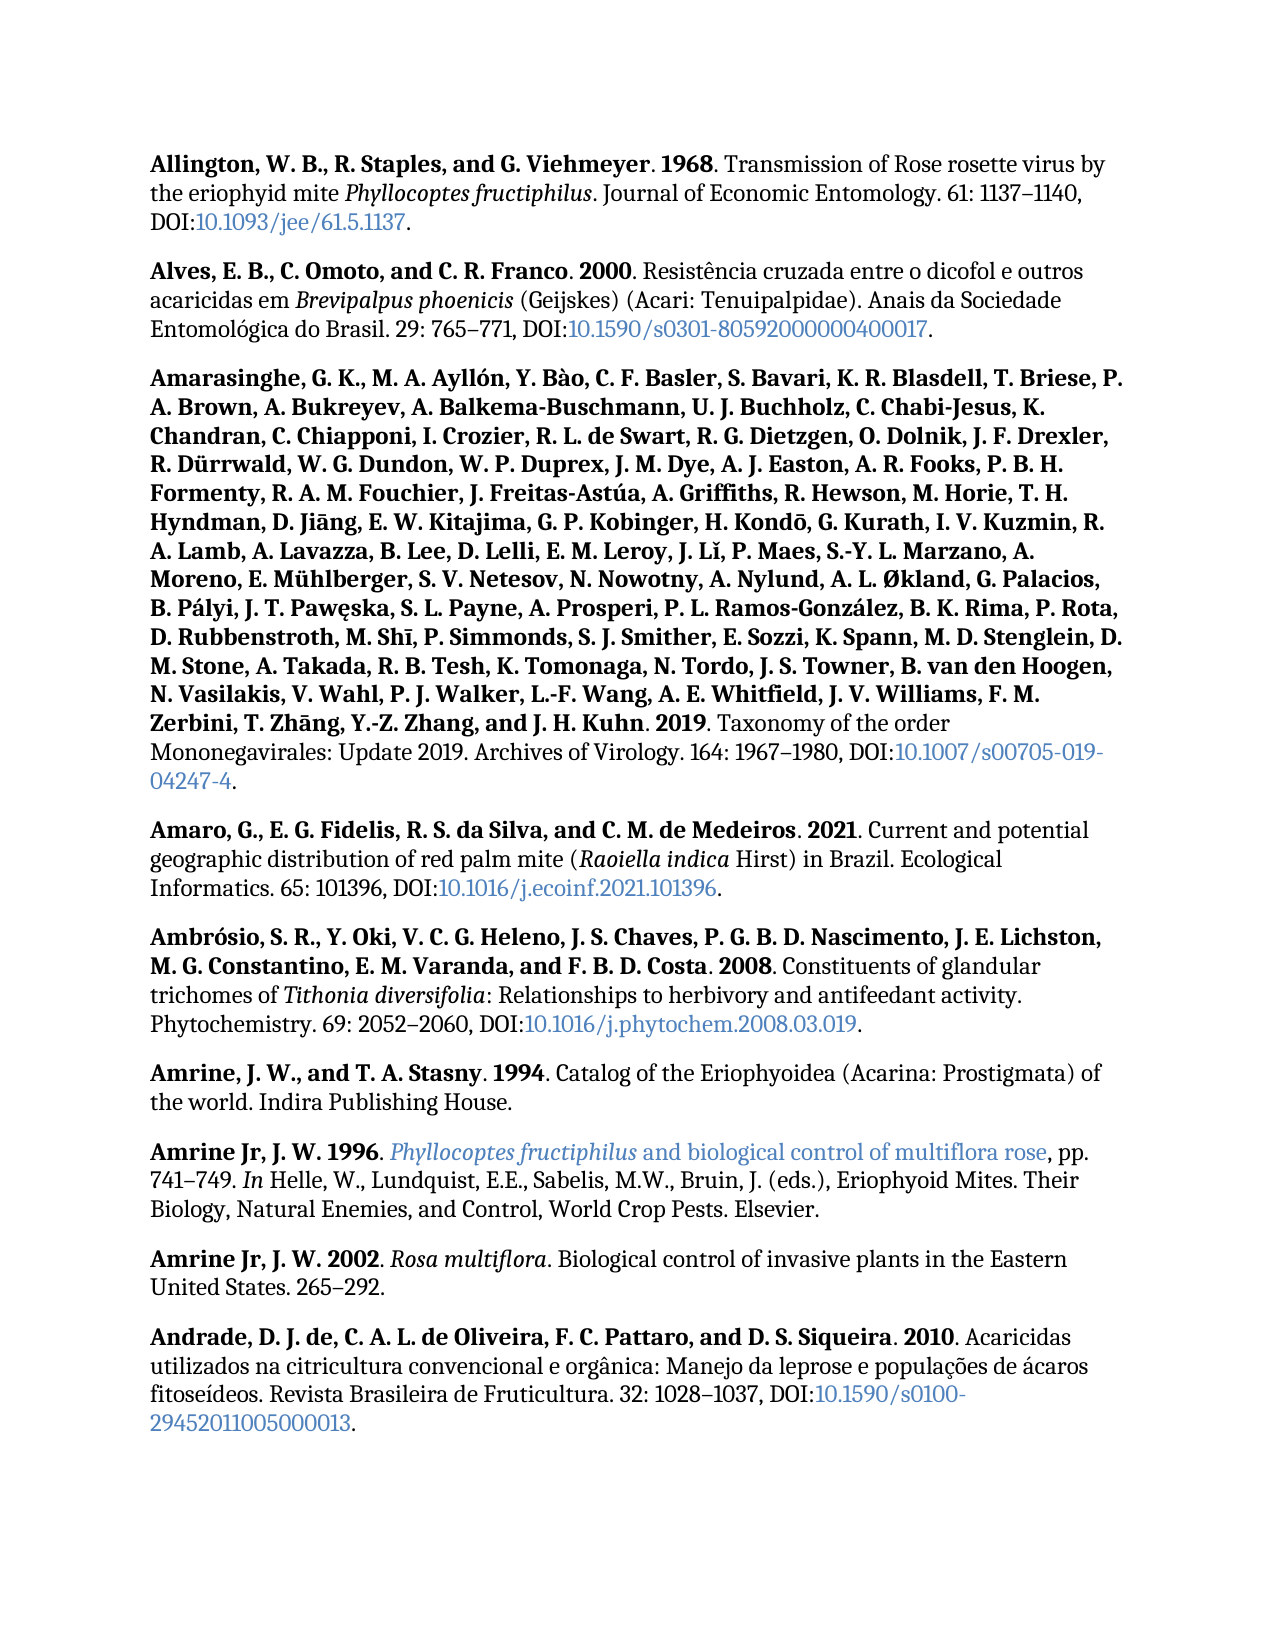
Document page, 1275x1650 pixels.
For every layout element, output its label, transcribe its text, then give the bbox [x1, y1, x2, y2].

text Amarasinghe, G. K., M. A. Ayllón, Y. Bào, C. F. Basler, S. Bavari, K. R. Blasdell, T. Briese, P. A. Brown, A. Bukreyev, A. Balkema-Buschmann, U. J. Buchholz, C. Chabi-Jesus, K. Chandran, C. Chiapponi, I. Crozier, R. L. de Swart, R. G. Dietzgen, O. Dolnik, J. F. Drexler, R. Dürrwald, W. G. Dundon, W. P. Duprex, J. M. Dye, A. J. Easton, A. R. Fooks, P. B. H. Formenty, R. A. M. Fouchier, J. Freitas-Astúa, A. Griffiths, R. Hewson, M. Horie, T. H. Hyndman, D. Jiāng, E. W. Kitajima, G. P. Kobinger, H. Kondō, G. Kurath, I. V. Kuzmin, R. A. Lamb, A. Lavazza, B. Lee, D. Lelli, E. M. Leroy, J. Lǐ, P. Maes, S.-Y. L. Marzano, A. Moreno, E. Mühlberger, S. V. Netesov, N. Nowotny, A. Nylund, A. L. Økland, G. Palacios, B. Pályi, J. T. Pawęska, S. L. Payne, A. Prosperi, P. L. Ramos-González, B. K. Rima, P. Rota, D. Rubbenstroth, M. Shı̄, P. Simmonds, S. J. Smither, E. Sozzi, K. Spann, M. D. Stenglein, D. M. Stone, A. Takada, R. B. Tesh, K. Tomonaga, N. Tordo, J. S. Towner, B. van den Hoogen, N. Vasilakis, V. Wahl, P. J. Walker, L.-F. Wang, A. E. Whitfield, J. V. Williams, F. M. Zerbini, T. Zhāng, Y.-Z. Zhang, and J. H. Kuhn. 2019. Taxonomy of the order Mononegavirales: Update 2019. Archives of Virology. 164: 1967–1980, DOI:10.1007/s00705-019-04247-4. [150, 364, 1125, 795]
text Amaro, G., E. G. Fidelis, R. S. da Silva, and C. M. de Medeiros. 2021. Current and potential geographic distribution of red palm mite (Raoiella indica Hirst) in Brazil. Ecological Informatics. 65: 101396, DOI:10.1016/j.ecoinf.2021.101396. [150, 816, 1125, 902]
text Allington, W. B., R. Staples, and G. Viehmeyer. 1968. Transmission of Rose rosette virus by the eriophyid mite Phyllocoptes fructiphilus. Journal of Economic Entomology. 61: 1137–1140, DOI:10.1093/jee/61.5.1137. [150, 150, 1125, 236]
text Amrine Jr, J. W. 2002. Rosa multiflora. Biological control of invasive plants in the Eastern United States. 265–292. [150, 1244, 1125, 1302]
text Amrine, J. W., and T. A. Stasny. 1994. Catalog of the Eriophyoidea (Acarina: Prostigmata) of the world. Indira Publishing House. [150, 1059, 1125, 1117]
text Ambrósio, S. R., Y. Oki, V. C. G. Heleno, J. S. Chaves, P. G. B. D. Nascimento, J. E. Lichston, M. G. Constantino, E. M. Varanda, and F. B. D. Costa. 2008. Constituents of glandular trichomes of Tithonia diversifolia: Relationships to herbivory and antifeedant activity. Phytochemistry. 69: 2052–2060, DOI:10.1016/j.phytochem.2008.03.019. [150, 923, 1125, 1038]
text Andrade, D. J. de, C. A. L. de Oliveira, F. C. Pattaro, and D. S. Siqueira. 2010. Acaricidas utilizados na citricultura convencional e orgânica: Manejo da leprose e populações de ácaros fitoseídeos. Revista Brasileira de Fruticultura. 32: 1028–1037, DOI:10.1590/s0100-29452011005000013. [150, 1323, 1125, 1438]
text Alves, E. B., C. Omoto, and C. R. Franco. 2000. Resistência cruzada entre o dicofol e outros acaricidas em Brevipalpus phoenicis (Geijskes) (Acari: Tenuipalpidae). Anais da Sociedade Entomológica do Brasil. 29: 765–771, DOI:10.1590/s0301-80592000000400017. [150, 257, 1125, 343]
text Amrine Jr, J. W. 1996. Phyllocoptes fructiphilus and biological control of multiflora rose, pp. 741–749. In Helle, W., Lundquist, E.E., Sabelis, M.W., Bruin, J. (eds.), Eriophyoid Mites. Their Biology, Natural Enemies, and Control, World Crop Pests. Elsevier. [150, 1137, 1125, 1224]
